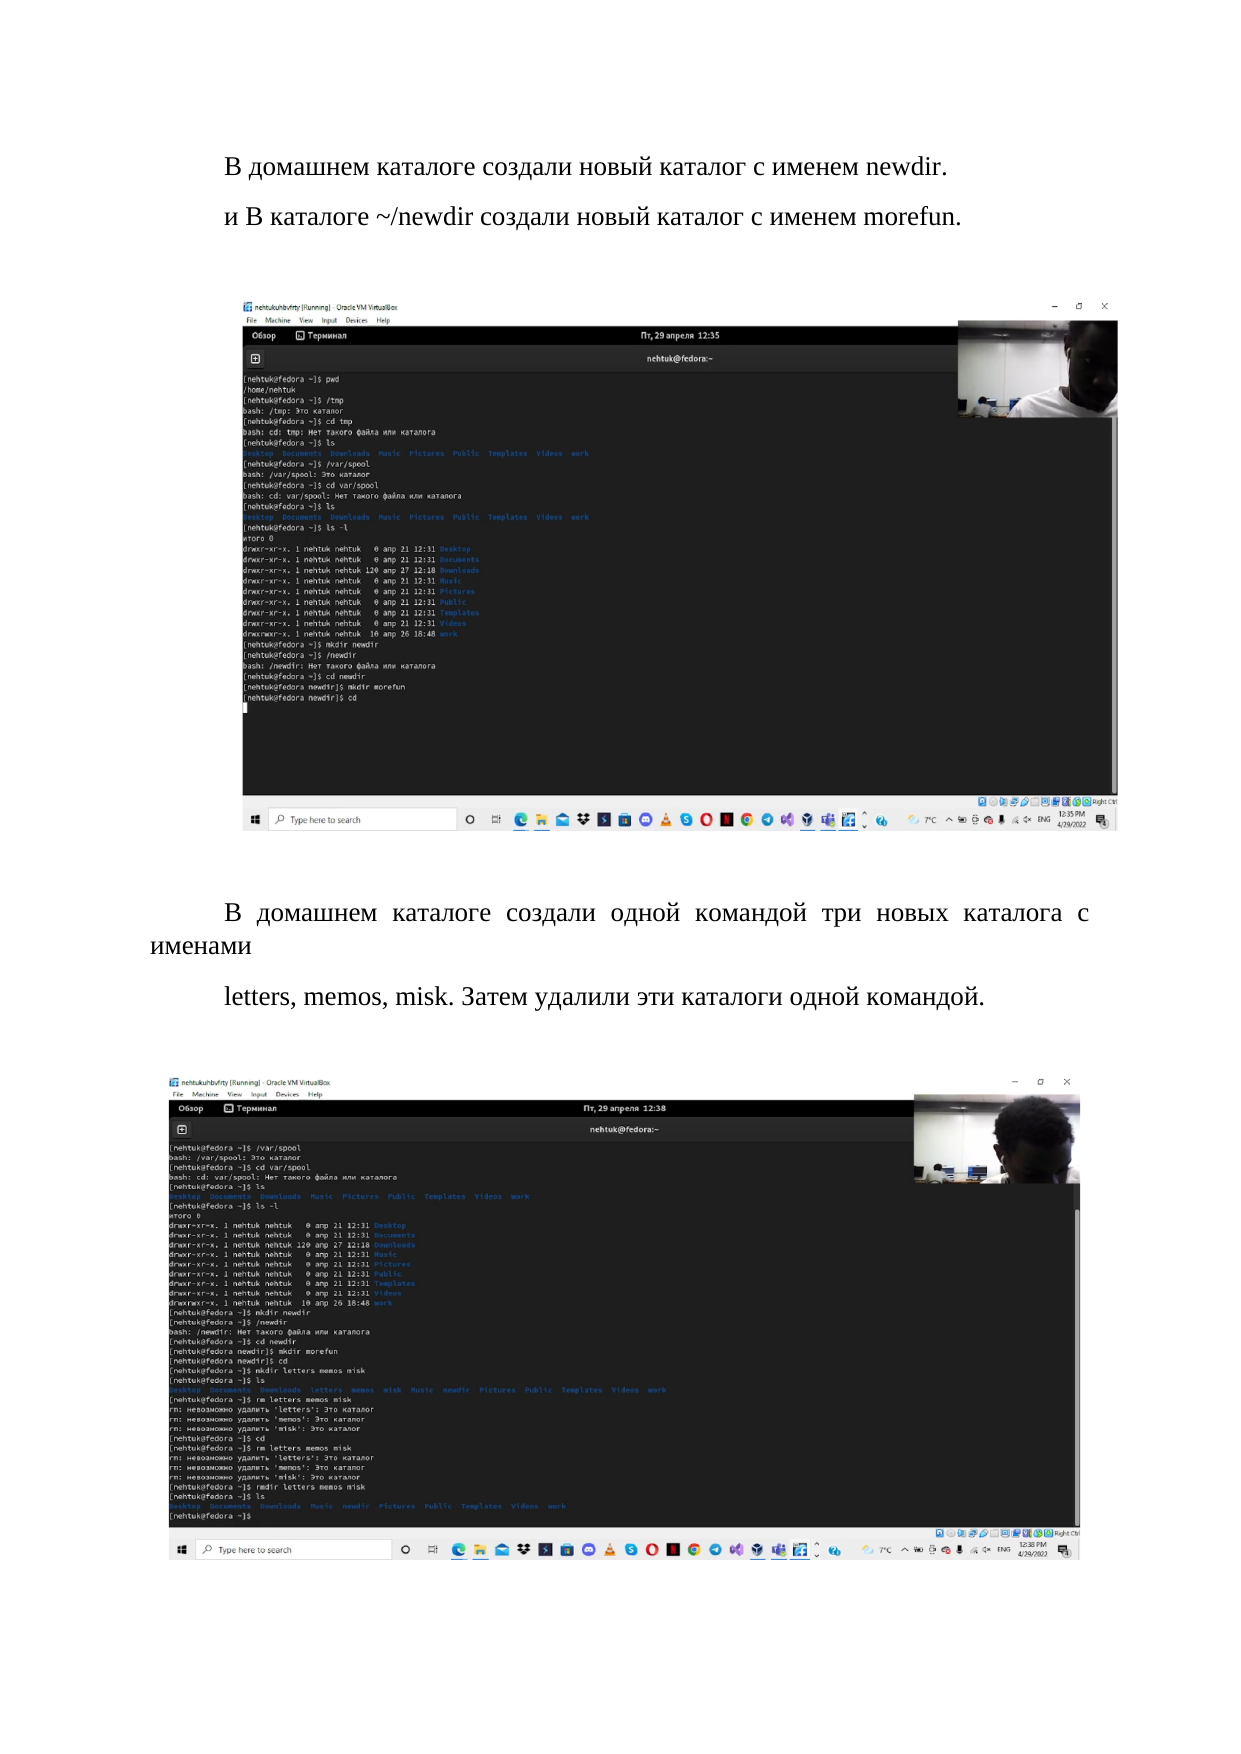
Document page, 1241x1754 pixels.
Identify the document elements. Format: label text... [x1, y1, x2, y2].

text В домашнем каталоге создали новый каталог с именем newdir. [150, 150, 1090, 181]
text и В каталоге ~/newdir создали новый каталог с именем morefun. [150, 200, 1090, 231]
text letters, memos, misk. Затем удалили эти каталоги одной командой. [150, 979, 1090, 1011]
text В домашнем каталоге создали одной командой три новых каталога с именами [150, 896, 1090, 961]
